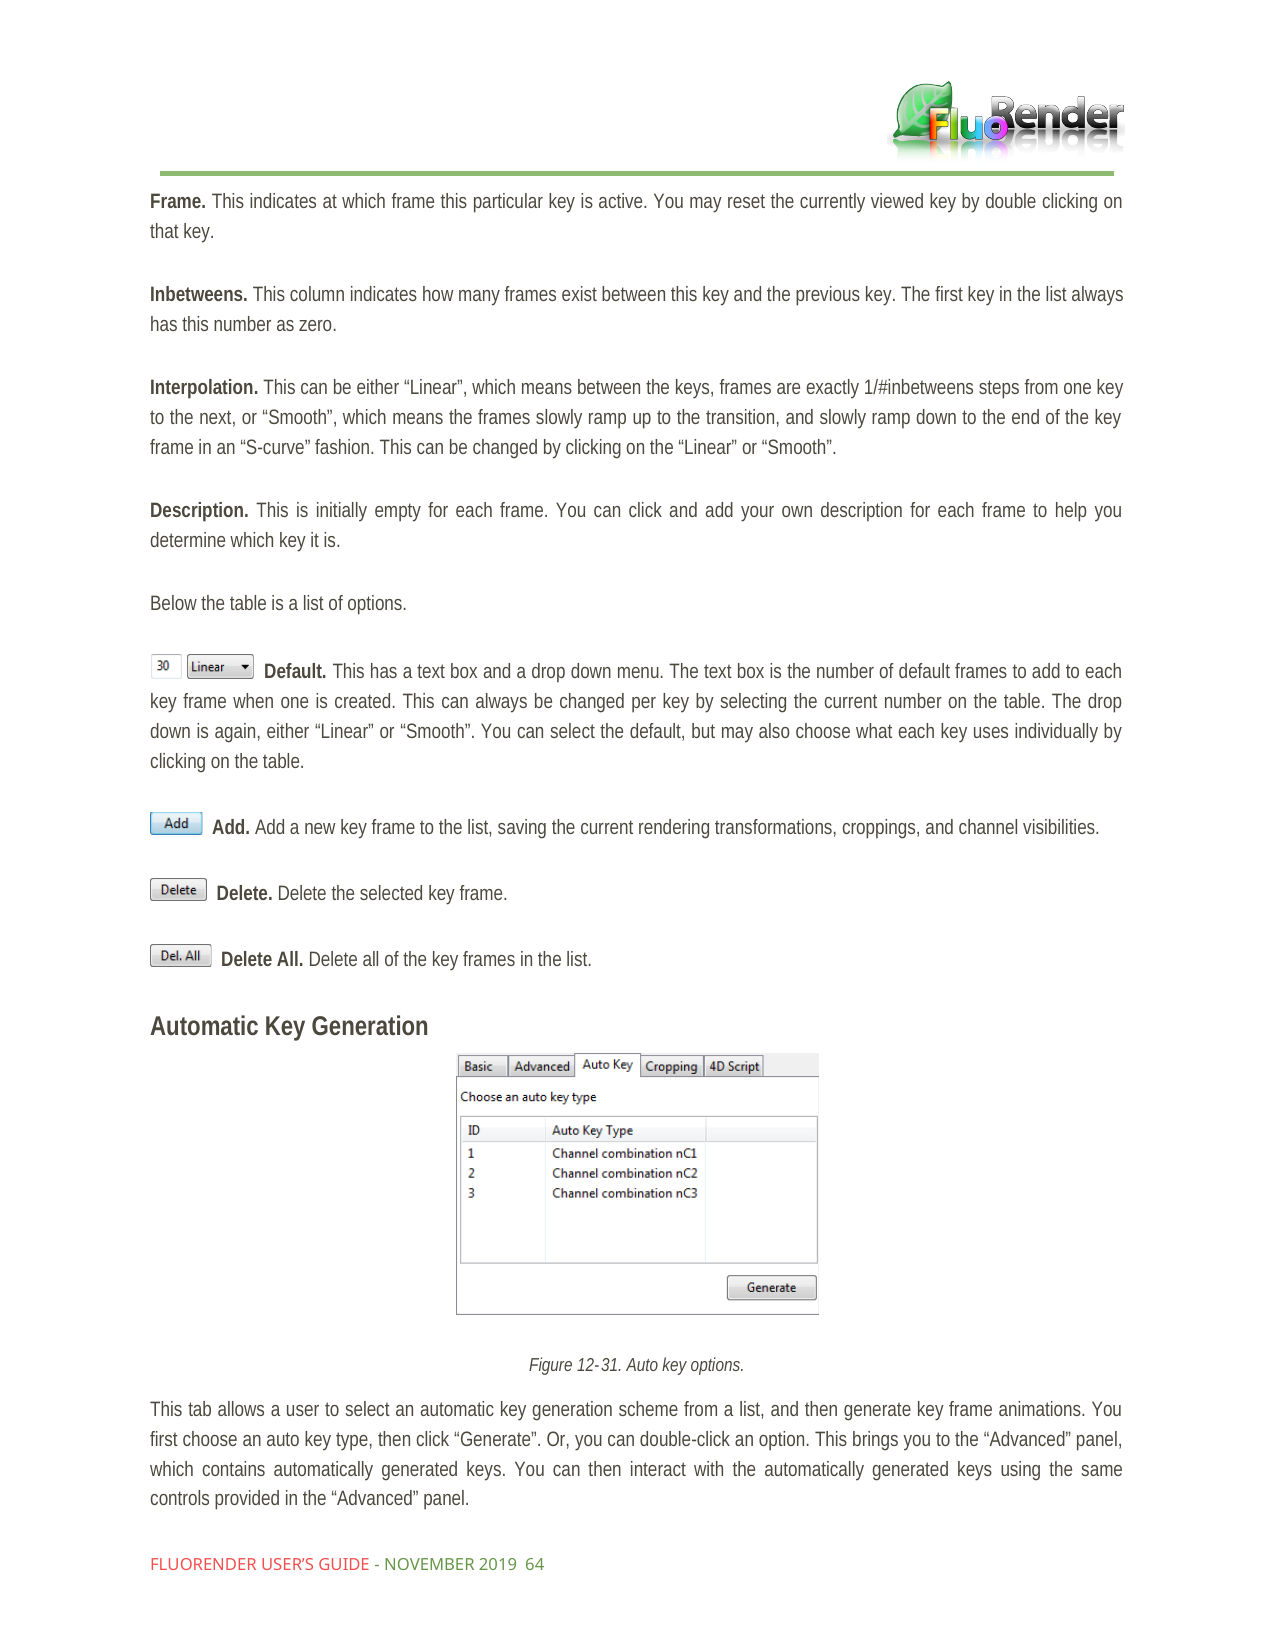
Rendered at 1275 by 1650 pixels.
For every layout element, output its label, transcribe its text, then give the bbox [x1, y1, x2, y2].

text Delete All. Delete all of the key frames in the list. [150, 944, 1125, 971]
picture [150, 812, 203, 835]
text This tab allows a user to select an automatic key generation scheme from a list, and then generate key frame animations. You first choose an auto key type, then click “Generate”. Or, you can double-click an option. This brings you to the “Advanced” panel, which contains automatically generated keys. You can then interact with the automatically generated keys using the same controls provided in the “Advanced” panel. [150, 1397, 1125, 1510]
picture [150, 944, 212, 967]
picture [150, 654, 254, 679]
text Delete. Delete the selected key frame. [150, 878, 1125, 905]
picture [456, 1053, 819, 1315]
text Frame. This indicates at which frame this particular key is active. You may reset the currently viewed key by double clicking on that key. [150, 189, 1125, 243]
subtitle Automatic Key Generation [150, 1010, 1125, 1041]
text Description. This is initially empty for each frame. You can click and add your own description for each frame to help you determine which key it is. [150, 498, 1125, 552]
text Inbetweens. This column indicates how many frames exist between this key and the previous key. The first key in the list always has this number as zero. [150, 282, 1125, 336]
picture [150, 878, 207, 901]
text Interpolation. This can be either “Linear”, which means between the keys, frames are exactly 1/#inbetweens steps from one key to the next, or “Smooth”, which means the frames slowly ramp up to the transition, and slowly ramp down to the end of the key frame in an “S-curve” fashion. This can be changed by clicking on the “Linear” or “Smooth”. [150, 375, 1125, 459]
text Below the table is a list of options. [150, 591, 1125, 615]
text Default. This has a text box and a drop down menu. The text box is the number of default frames to add to each key frame when one is created. This can always be changed per key by selecting the current number on the table. The drop down is again, either “Linear” or “Smooth”. You can select the default, but may also choose what each key uses individually by clicking on the table. [150, 654, 1125, 773]
text Add. Add a new key frame to the list, saving the current rendering transformations, croppings, and channel visibilities. [150, 812, 1125, 839]
picture [887, 75, 1125, 165]
